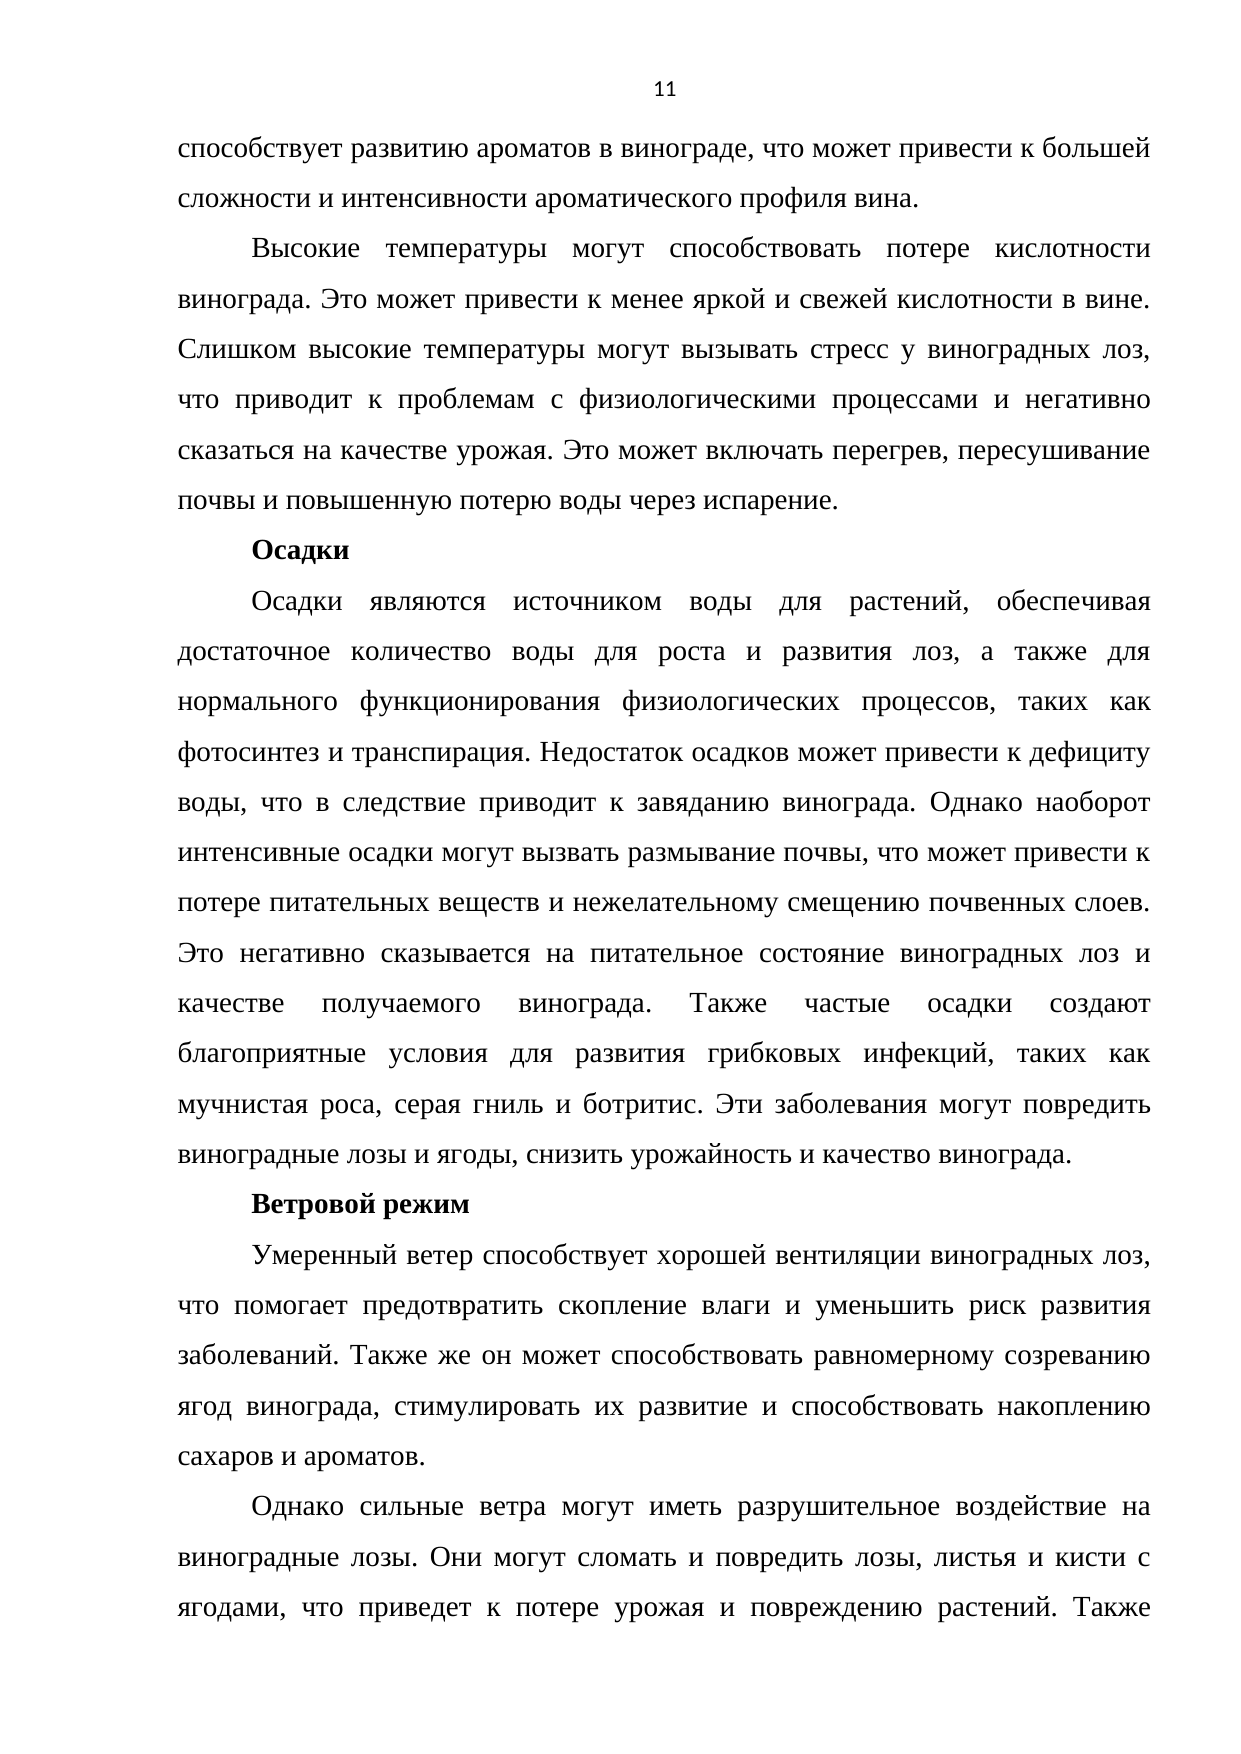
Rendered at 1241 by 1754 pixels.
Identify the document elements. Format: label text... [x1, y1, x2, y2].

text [177, 130, 1152, 214]
text Ветровой режим [177, 1186, 1152, 1220]
text Осадки [177, 532, 1152, 566]
text Умеренный ветер способствует хорошей вентиляции виноградных лоз, что помогает предотвратить скопление влаги и уменьшить риск развития заболеваний. Также же он может способствовать равномерному созреванию ягод винограда, стимулировать их развитие и способствовать накоплению сахаров и ароматов. [177, 1237, 1152, 1472]
text Осадки являются источником воды для растений, обеспечивая достаточное количество воды для роста и развития лоз, а также для нормального функционирования физиологических процессов, таких как фотосинтез и транспирация. Недостаток осадков может привести к дефициту воды, что в следствие приводит к завяданию винограда. Однако наоборот интенсивные осадки могут вызвать размывание почвы, что может привести к потере питательных веществ и нежелательному смещению почвенных слоев. Это негативно сказывается на питательное состояние виноградных лоз и качестве получаемого винограда. Также частые осадки создают благоприятные условия для развития грибковых инфекций, таких как мучнистая роса, серая гниль и ботритис. Эти заболевания могут повредить виноградные лозы и ягоды, снизить урожайность и качество винограда. [177, 583, 1152, 1170]
text Высокие температуры могут способствовать потере кислотности винограда. Это может привести к менее яркой и свежей кислотности в вине. Слишком высокие температуры могут вызывать стресс у виноградных лоз, что приводит к проблемам с физиологическими процессами и негативно сказаться на качестве урожая. Это может включать перегрев, пересушивание почвы и повышенную потерю воды через испарение. [177, 231, 1152, 516]
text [177, 1488, 1152, 1622]
